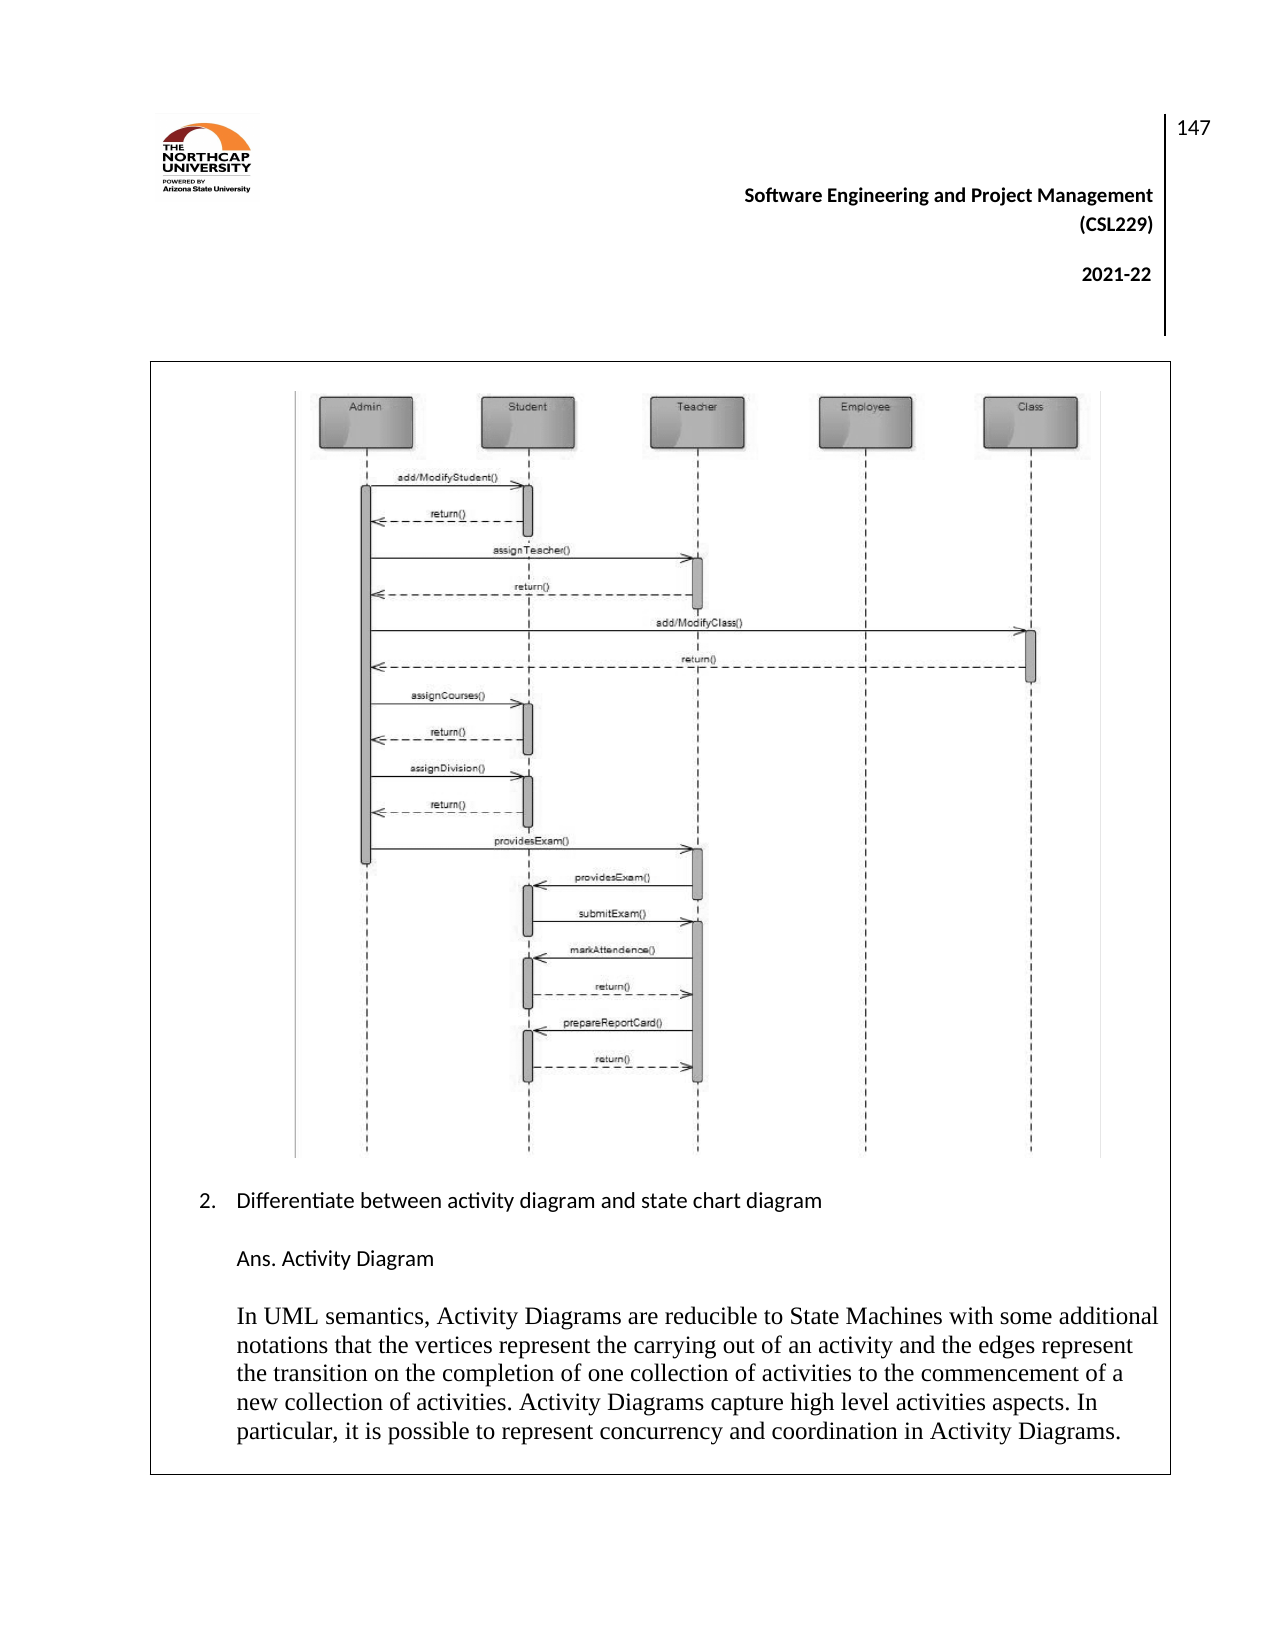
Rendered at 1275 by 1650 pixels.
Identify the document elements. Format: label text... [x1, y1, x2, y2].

picture [155, 113, 260, 202]
picture [294, 391, 1101, 1158]
